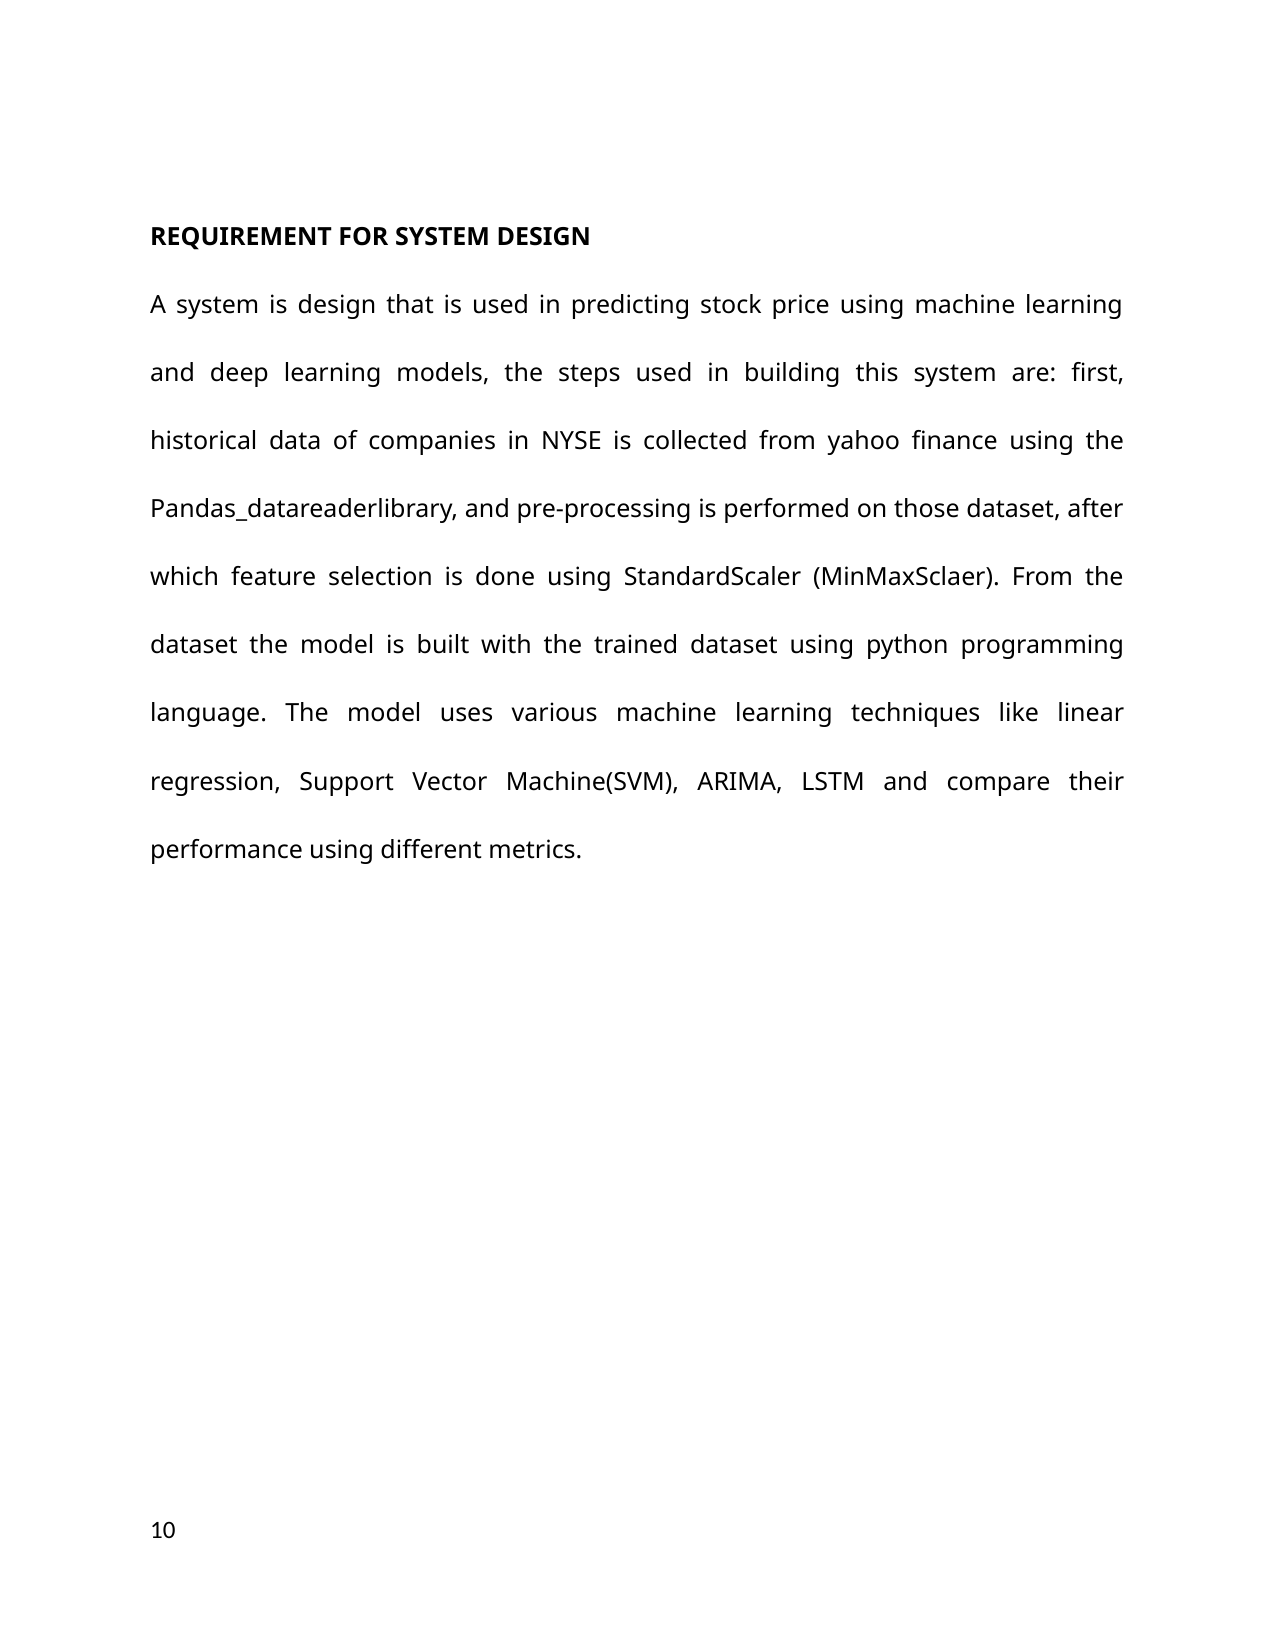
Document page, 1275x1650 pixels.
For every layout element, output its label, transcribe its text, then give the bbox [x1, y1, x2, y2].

text REQUIREMENT FOR SYSTEM DESIGN [150, 218, 1125, 252]
text A system is design that is used in predicting stock price using machine learning and deep learning models, the steps used in building this system are: first, historical data of companies in NYSE is collected from yahoo finance using the Pandas_datareaderlibrary, and pre-processing is performed on those dataset, after which feature selection is done using StandardScaler (MinMaxSclaer). From the dataset the model is built with the trained dataset using python programming language. The model uses various machine learning techniques like linear regression, Support Vector Machine(SVM), ARIMA, LSTM and compare their performance using different metrics. [150, 286, 1125, 865]
